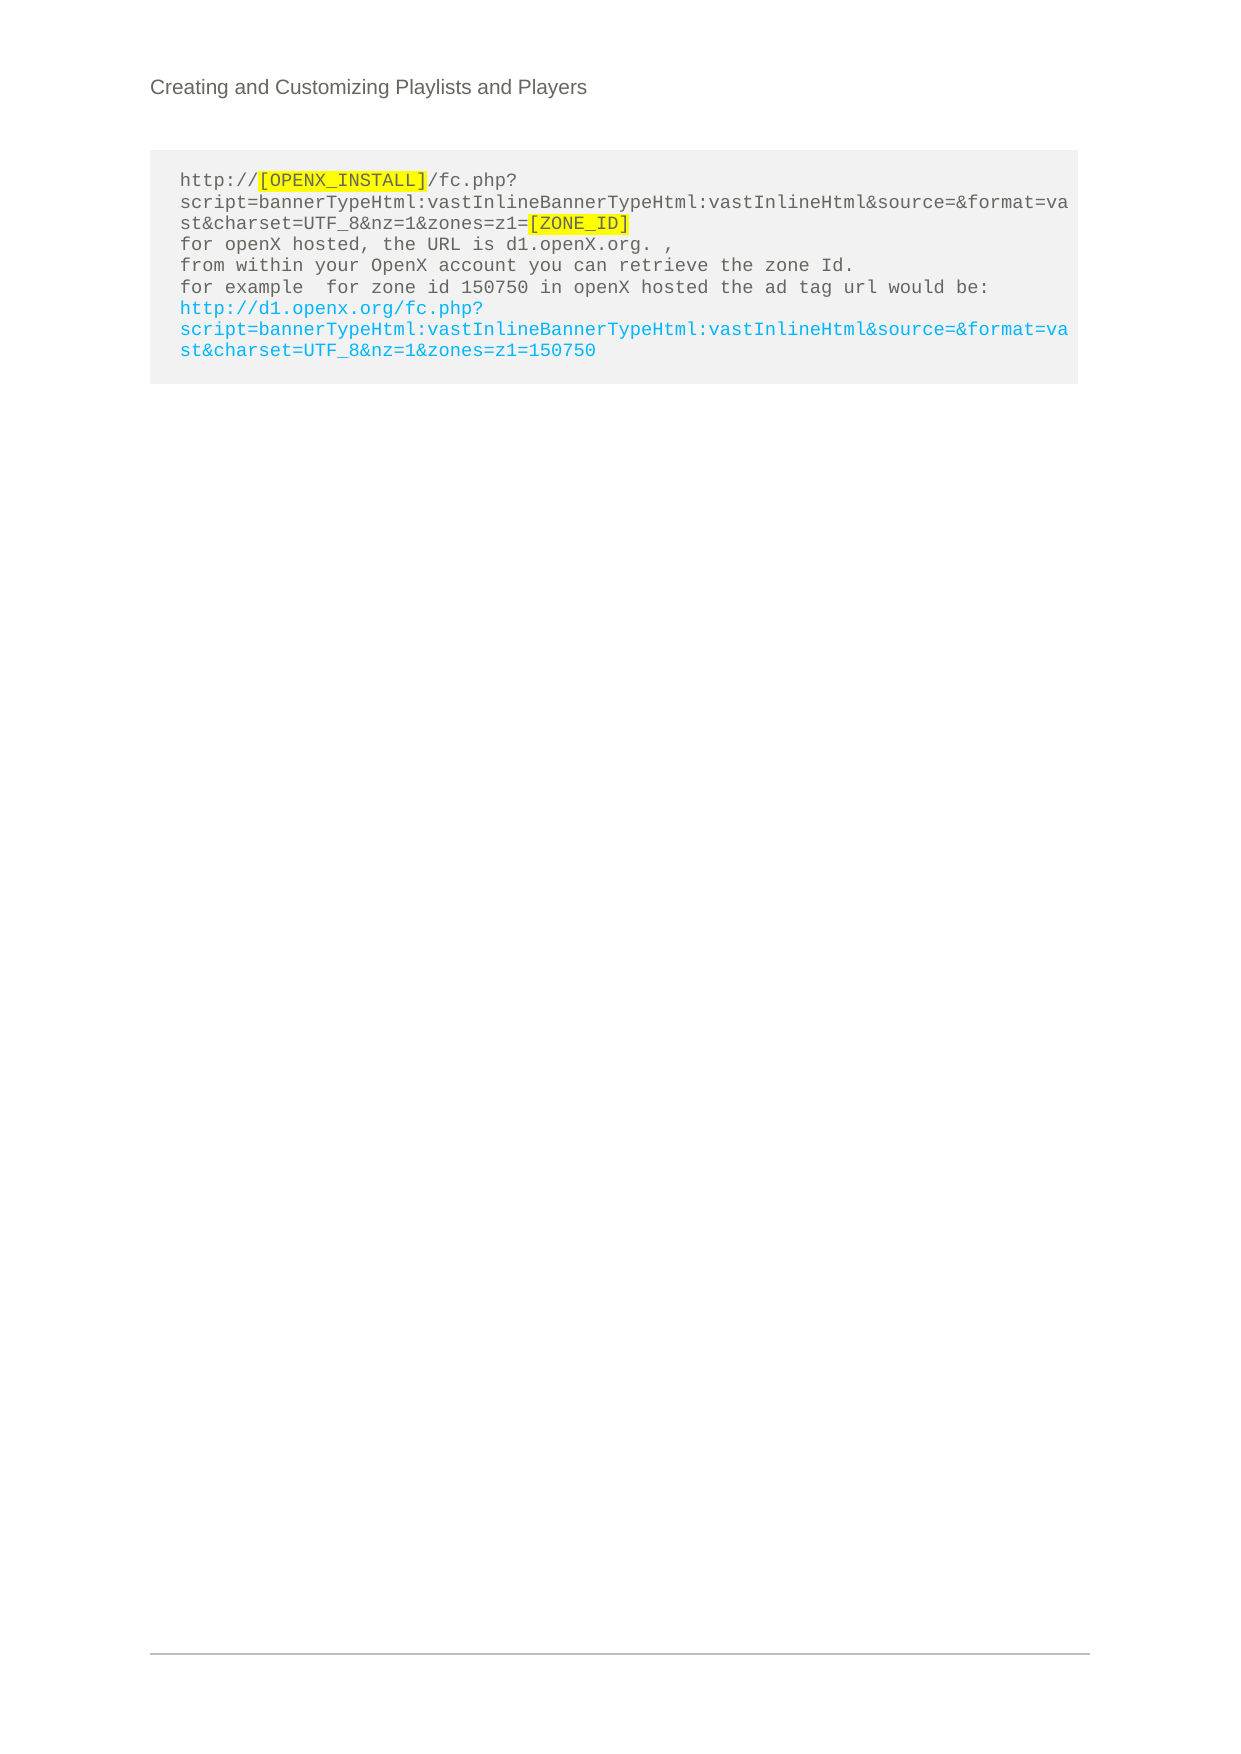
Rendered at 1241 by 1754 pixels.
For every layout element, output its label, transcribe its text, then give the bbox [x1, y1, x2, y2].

picture [508, 325, 513, 333]
text http://[OPENX_INSTALL]/fc.php?script=bannerTypeHtml:vastInlineBannerTypeHtml:vastInlineHtml&source=&format=vast&charset=UTF_8&nz=1&zones=z1=[ZONE_ID] for openX hosted, the URL is d1.openX.org. , from within your OpenX account you can retrieve the zone Id. for example for zone id 150750 in openX hosted the ad tag url would be: http://d1.openx.org/fc.php?script=bannerTypeHtml:vastInlineBannerTypeHtml:vastInlineHtml&source=&format=vast&charset=UTF_8&nz=1&zones=z1=150750 [150, 150, 1078, 384]
